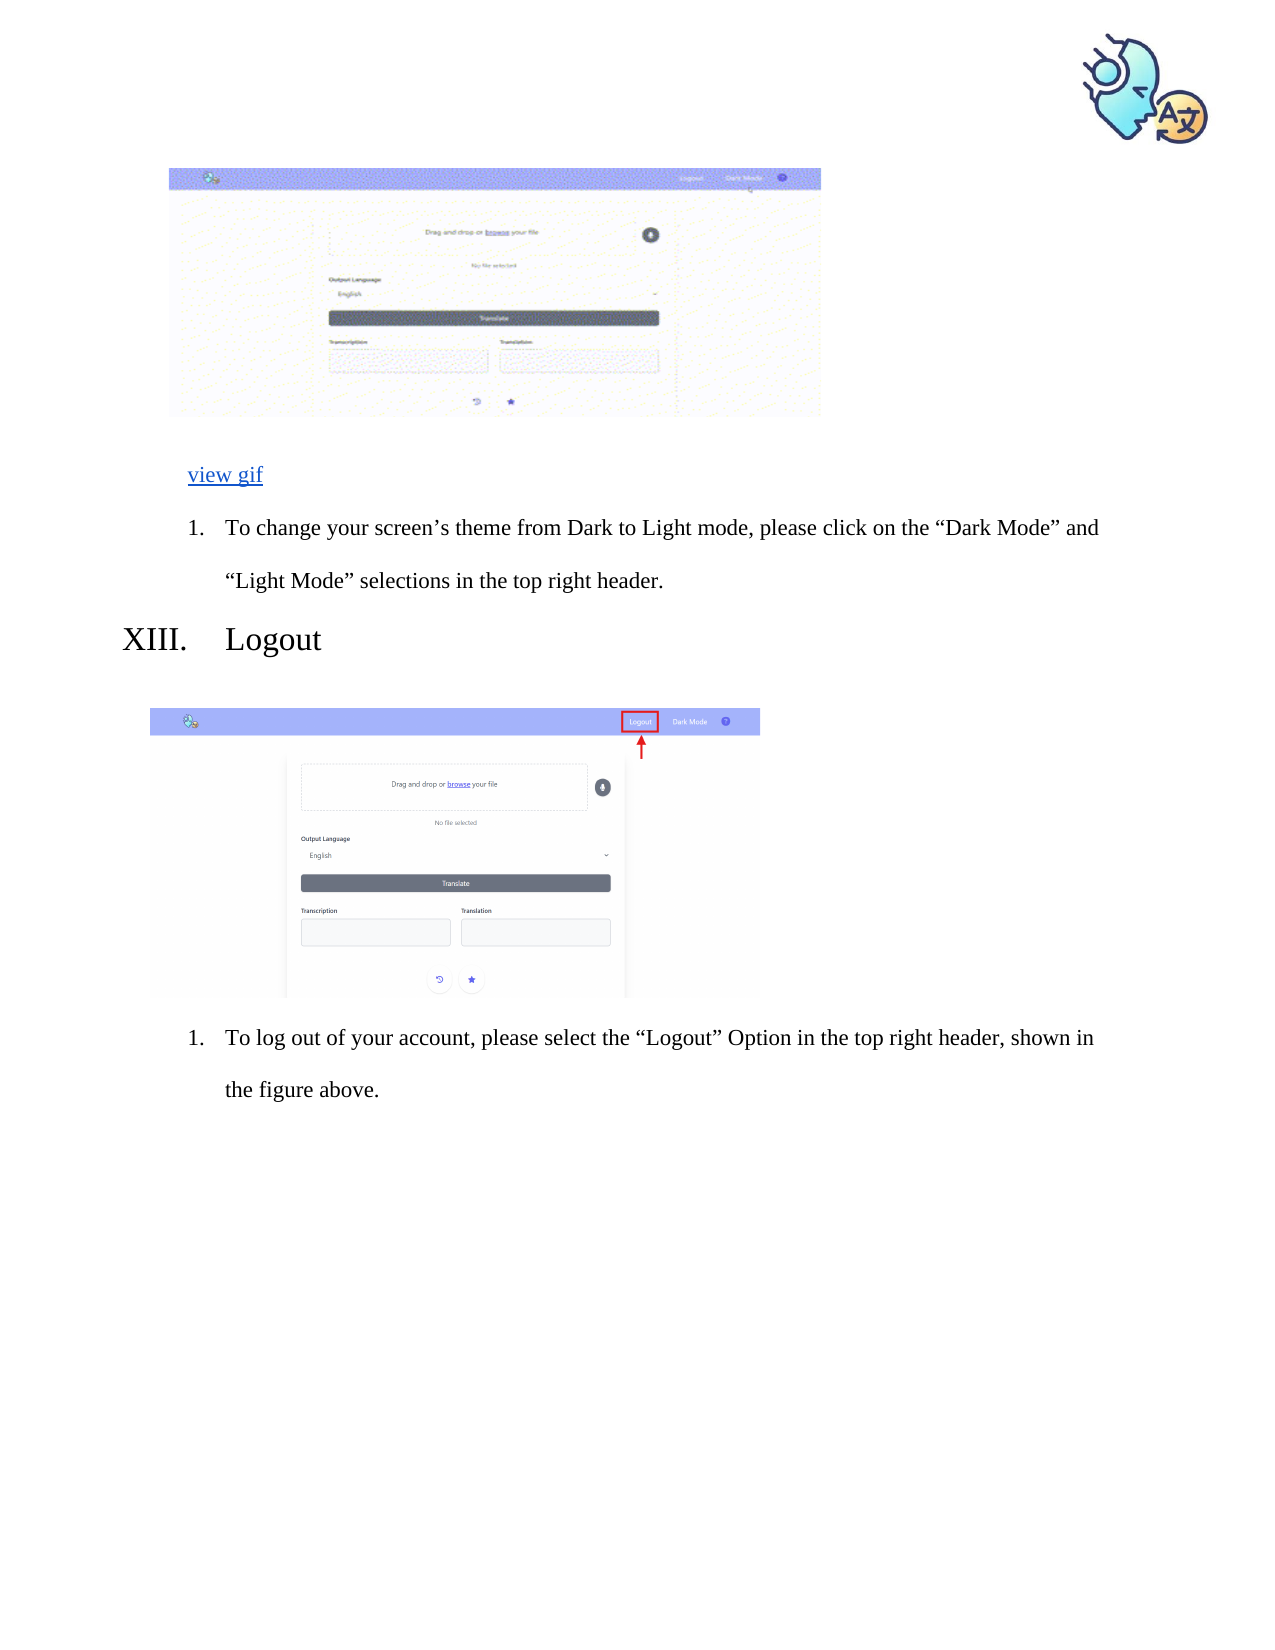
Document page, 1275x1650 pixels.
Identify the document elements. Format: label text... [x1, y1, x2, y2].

subtitle Logout [187, 620, 1125, 658]
picture [150, 708, 761, 998]
list To change your screen’s theme from Dark to Light mode, please click on the “Dark Mode” and “Light Mode” selections in the top right header. [187, 514, 1125, 593]
list To log out of your account, please select the “Logout” Option in the top right header, shown in the figure above. [187, 1024, 1125, 1103]
picture [1071, 24, 1222, 160]
picture [168, 168, 822, 417]
